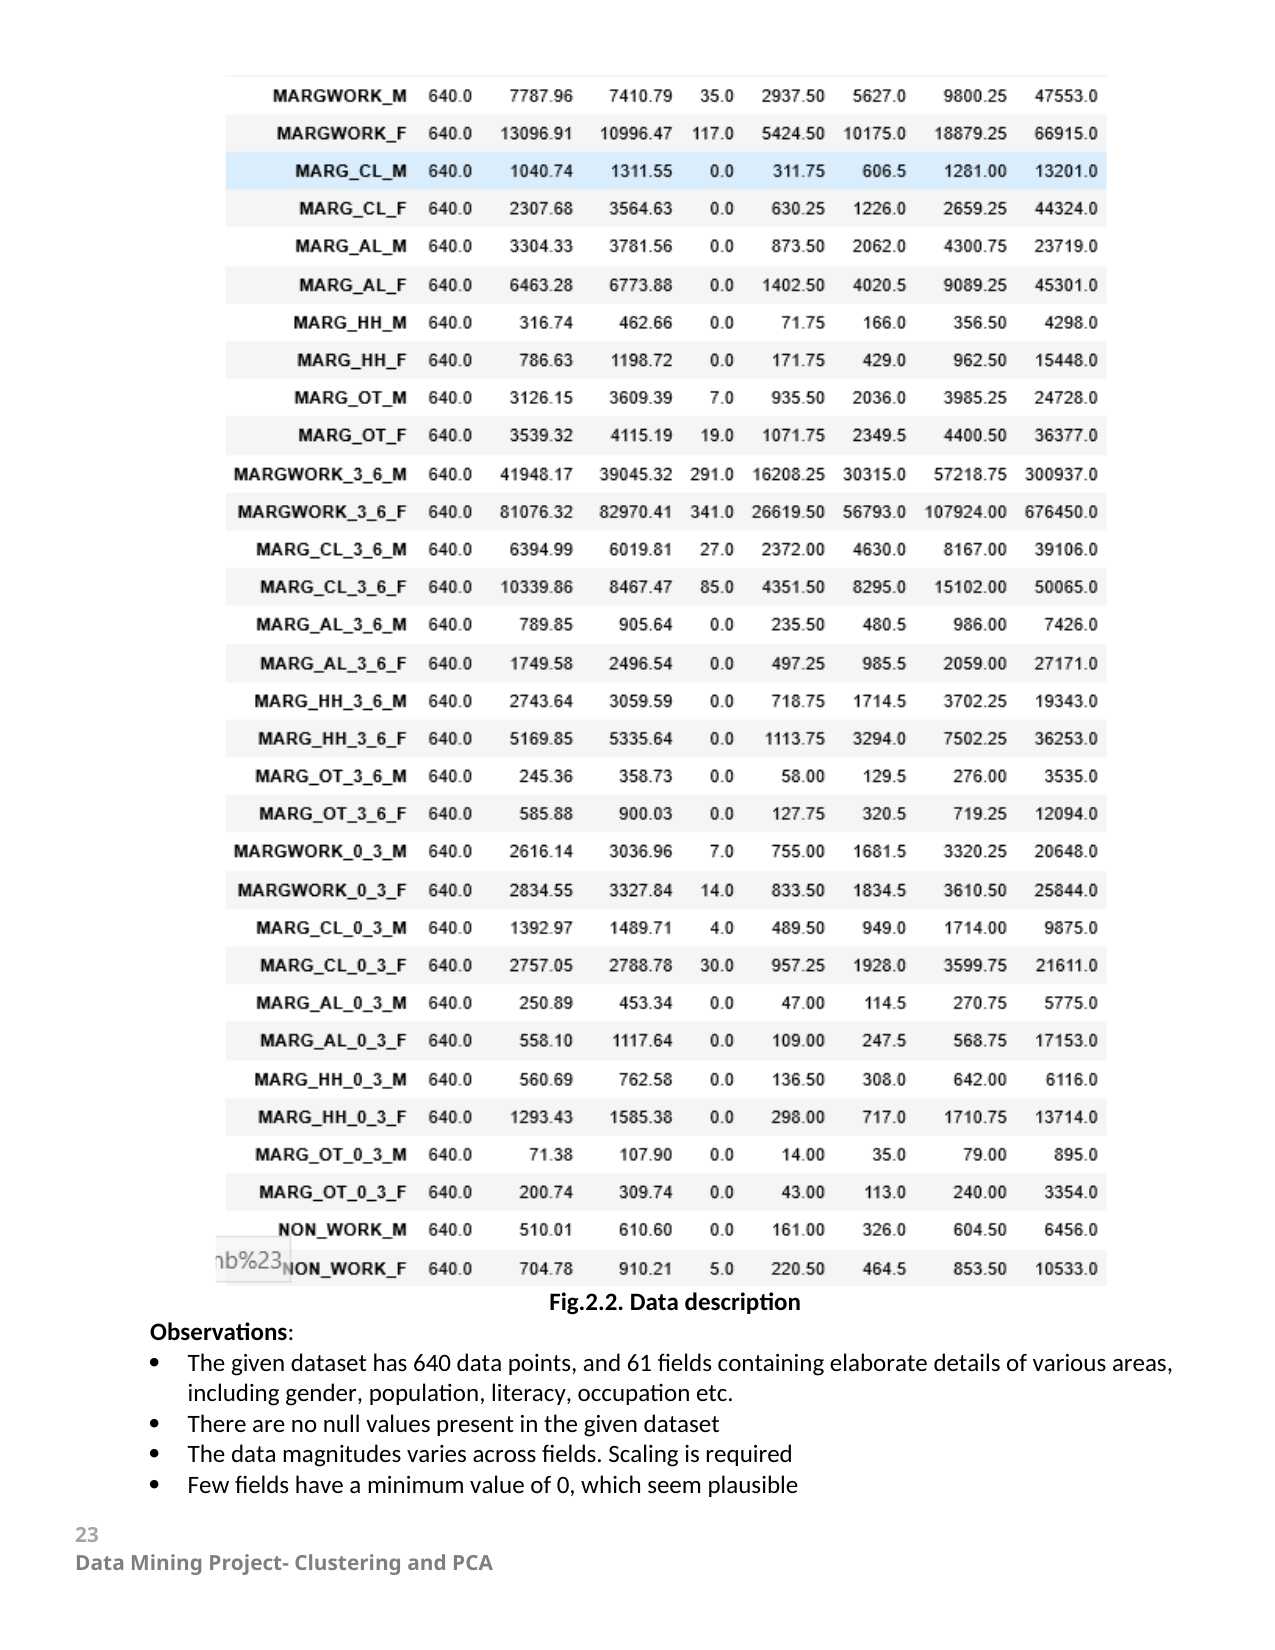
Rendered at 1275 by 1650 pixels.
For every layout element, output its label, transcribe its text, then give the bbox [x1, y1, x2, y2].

list Observations: [150, 1316, 1200, 1347]
list There are no null values present in the given dataset [150, 1408, 1200, 1438]
list Fig.2.2. Data description [150, 1286, 1200, 1316]
list The given dataset has 640 data points, and 61 fields containing elaborate details of various areas, including gender, population, literacy, occupation etc. [150, 1347, 1200, 1408]
list The data magnitudes varies across fields. Scaling is required [150, 1438, 1200, 1469]
list Few fields have a minimum value of 0, which seem plausible [150, 1469, 1200, 1499]
picture [215, 75, 1135, 1286]
